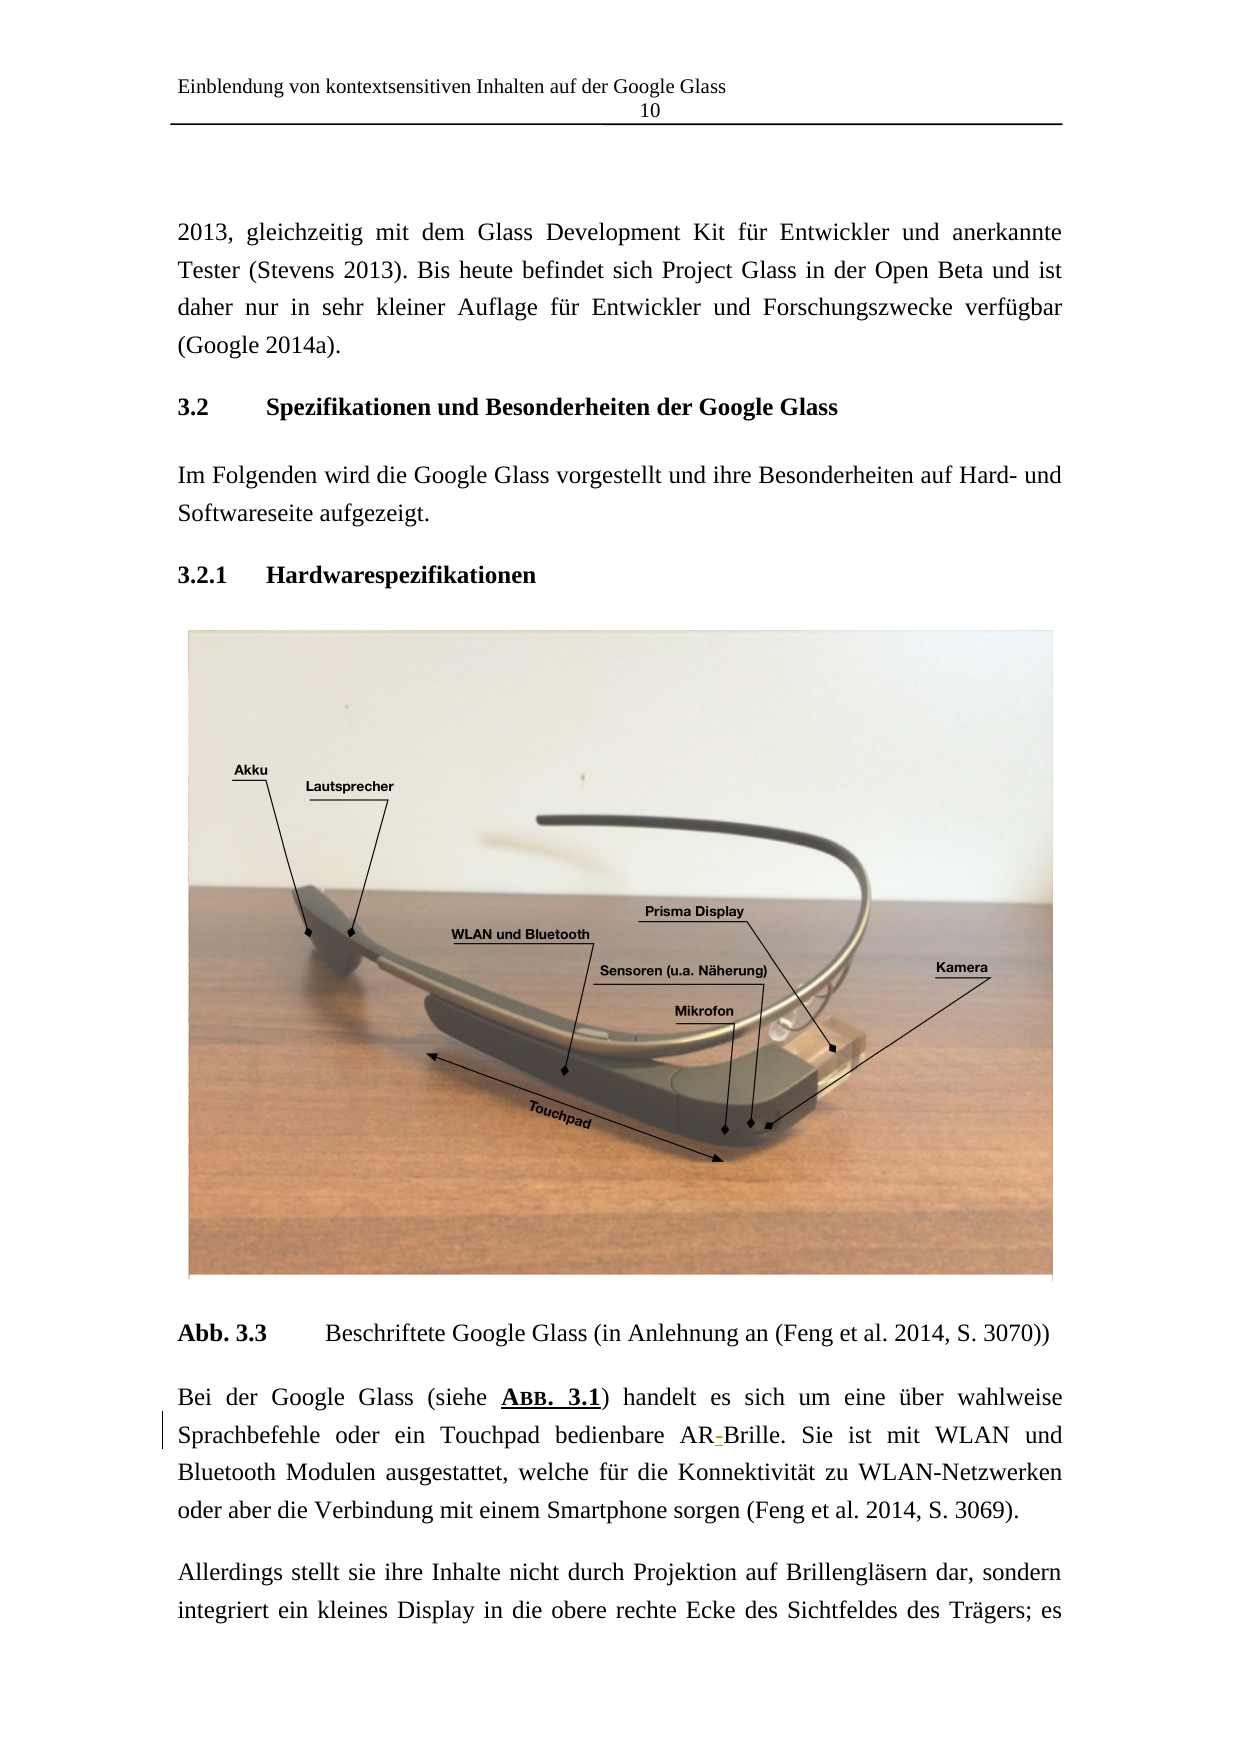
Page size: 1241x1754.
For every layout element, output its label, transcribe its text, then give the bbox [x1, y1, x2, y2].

subtitle Hardwarespezifikationen [177, 560, 1063, 589]
text Bei der Google Glass (siehe Abb. 3.1) handelt es sich um eine über wahlweise Sprachbefehle oder ein Touchpad bedienbare ARBrille. Sie ist mit WLAN und Bluetooth Modulen ausgestattet, welche für die Konnektivität zu WLAN-Netzwerken oder aber die Verbindung mit einem Smartphone sorgen (Feng et al. 2014, S. 3069). [177, 1374, 1063, 1524]
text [177, 1549, 1063, 1624]
subtitle Spezifikationen und Besonderheiten der Google Glass [177, 392, 1063, 421]
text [177, 208, 1063, 358]
text Im Folgenden wird die Google Glass vorgestellt und ihre Besonderheiten auf Hard- und Softwareseite aufgezeigt. [177, 452, 1063, 527]
picture [177, 619, 1064, 1292]
